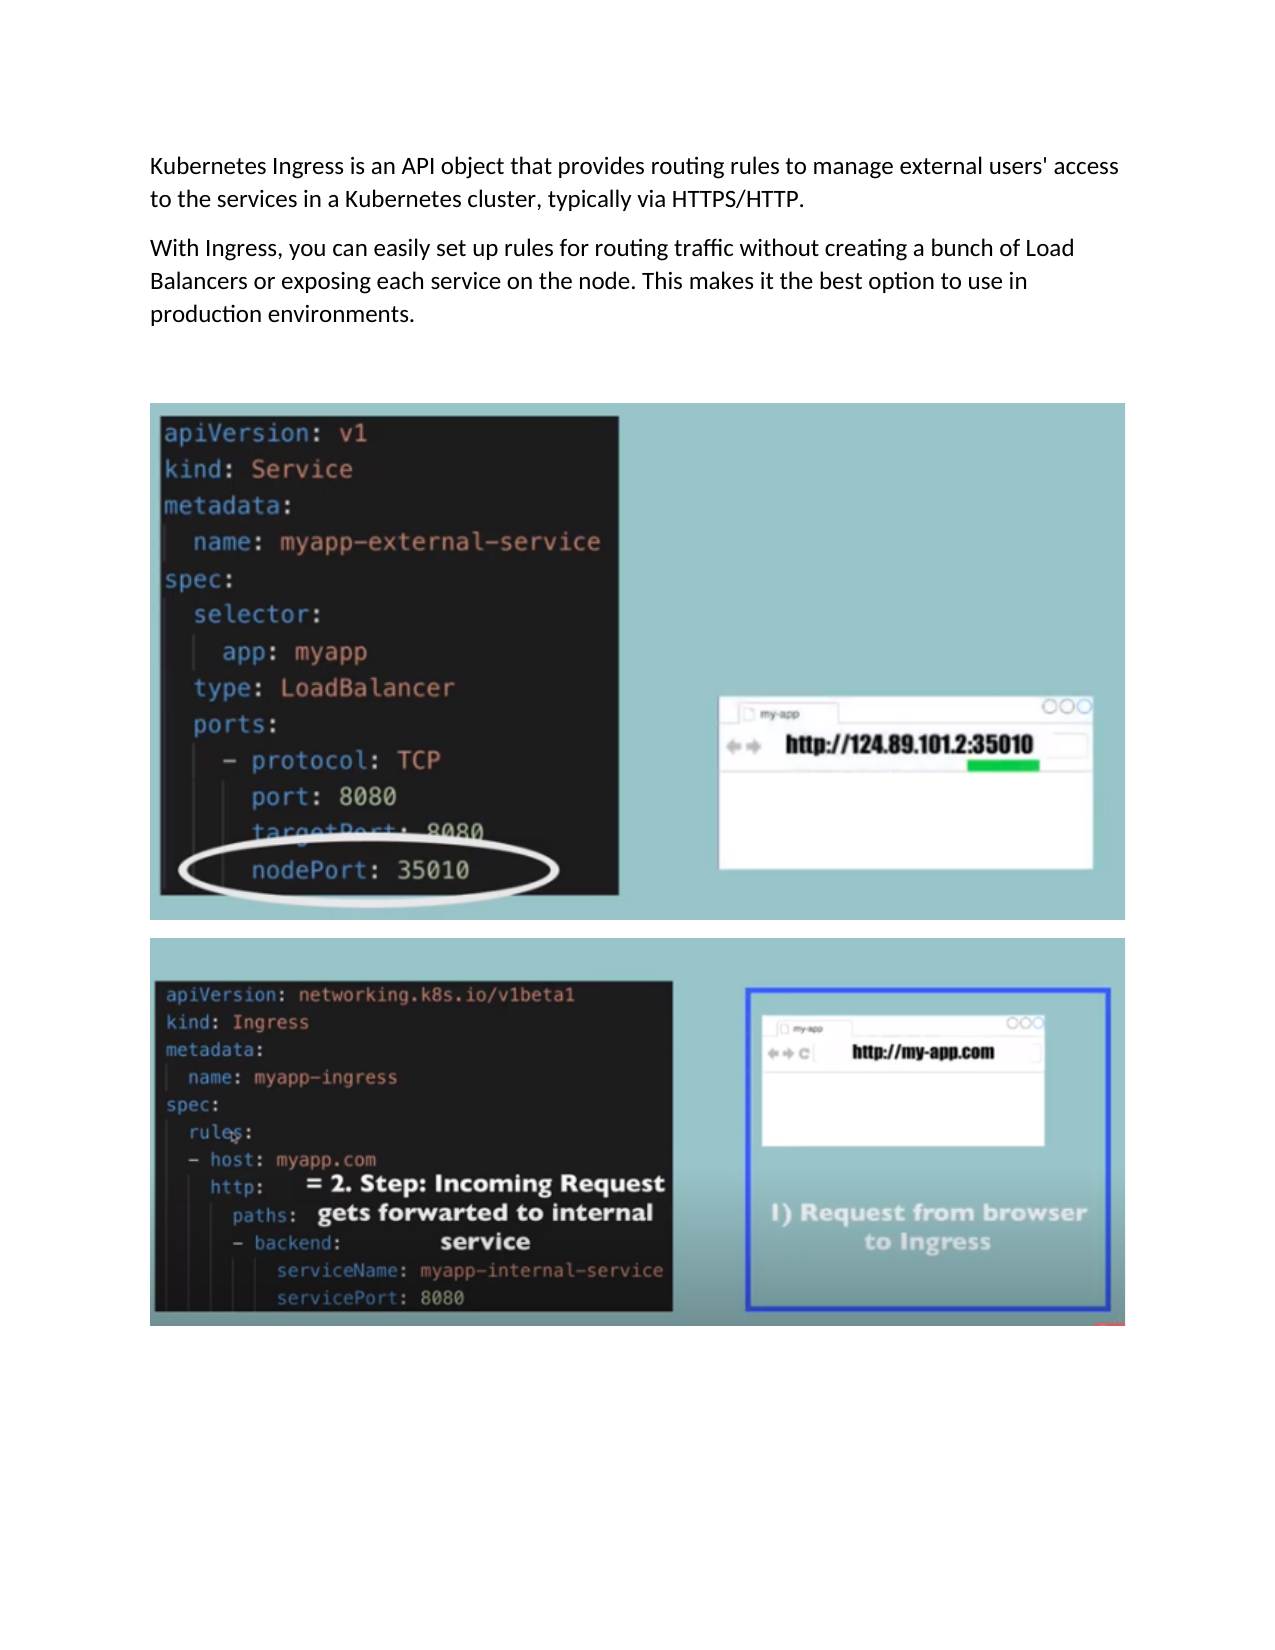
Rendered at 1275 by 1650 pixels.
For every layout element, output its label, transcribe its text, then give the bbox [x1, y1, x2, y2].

picture [150, 938, 1125, 1326]
picture [150, 403, 1125, 920]
text Kubernetes Ingress is an API object that provides routing rules to manage external users' access to the services in a Kubernetes cluster, typically via HTTPS/HTTP. [150, 150, 1125, 213]
text With Ingress, you can easily set up rules for routing traffic without creating a bunch of Load Balancers or exposing each service on the node. This makes it the best option to use in production environments. [150, 232, 1125, 329]
